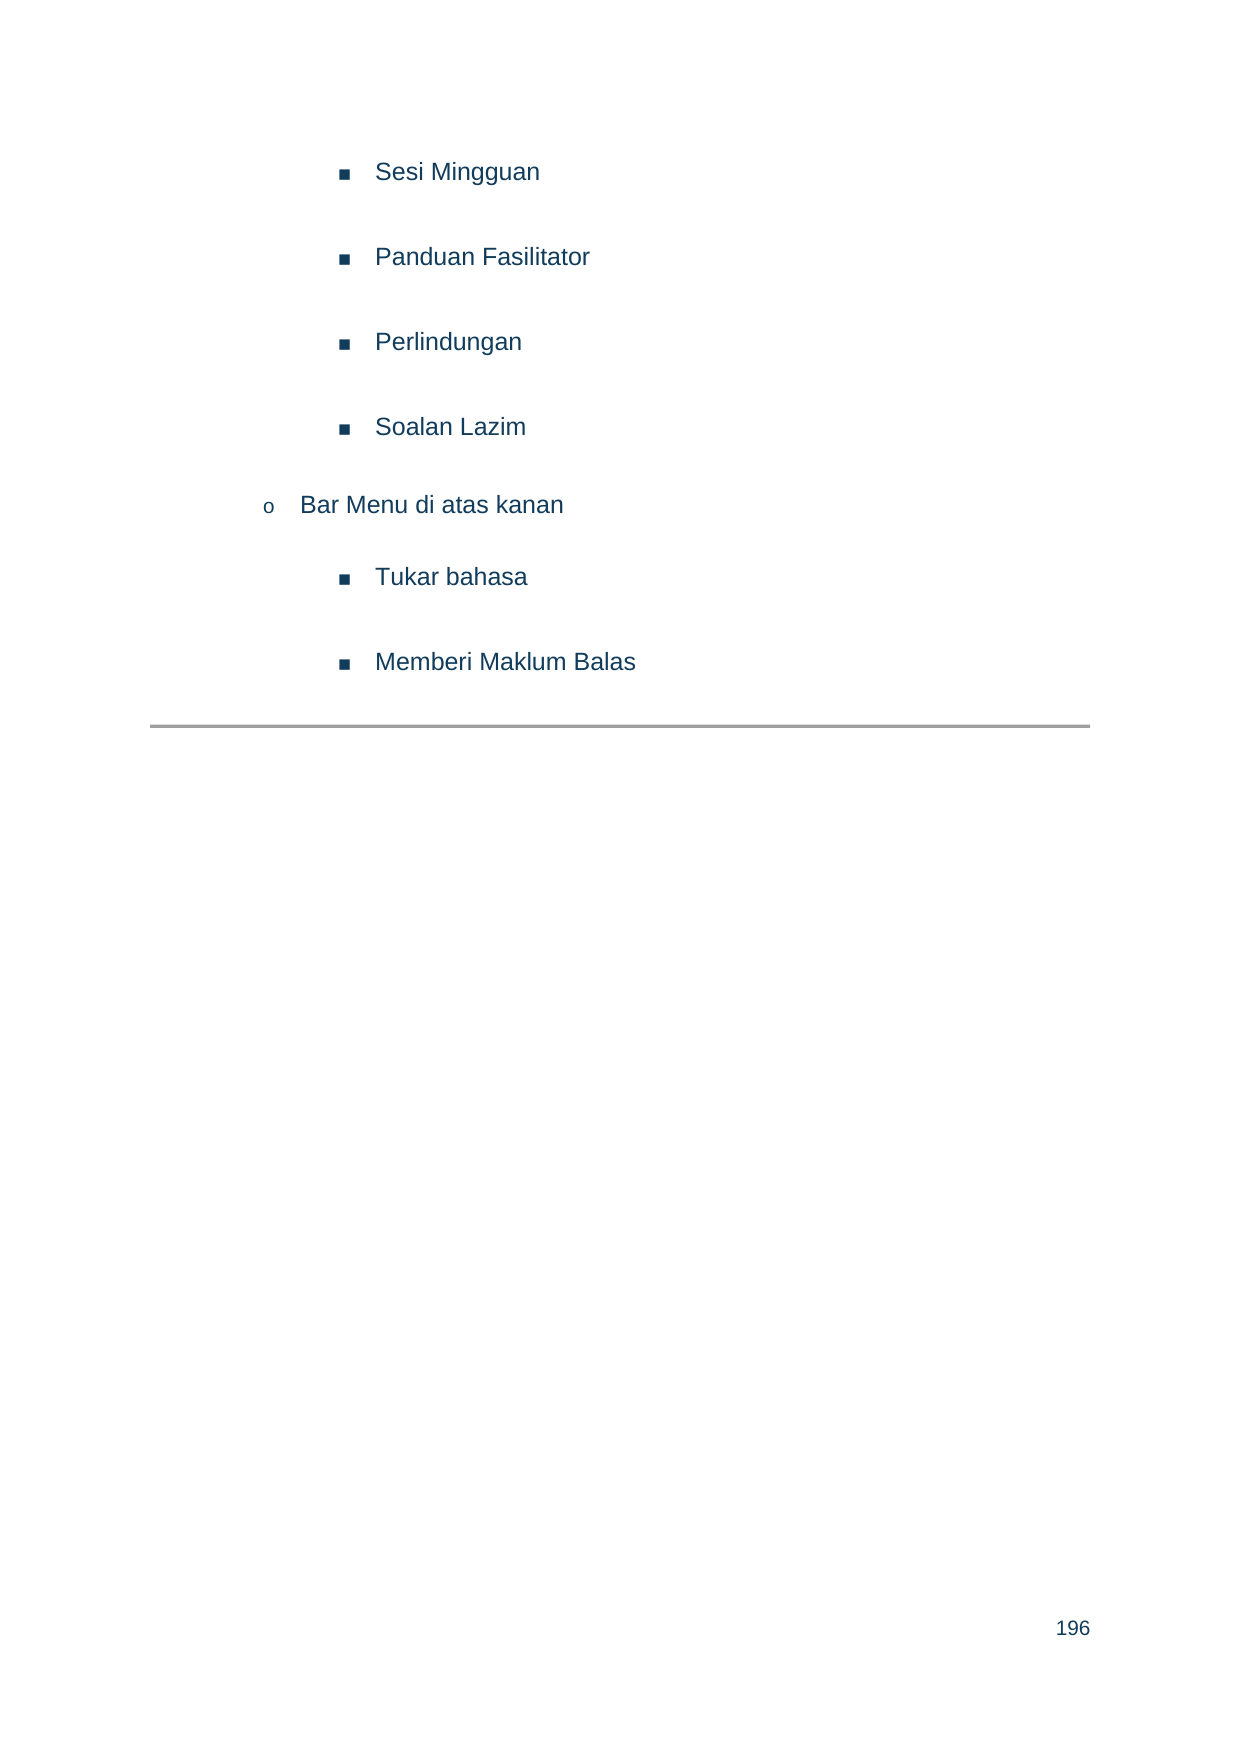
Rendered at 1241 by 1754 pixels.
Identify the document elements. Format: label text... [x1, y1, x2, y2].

list Sesi Mingguan [337, 150, 1090, 193]
list Perlindungan [337, 320, 1090, 362]
list Bar Menu di atas kanan [262, 489, 1090, 519]
list Soalan Lazim [337, 405, 1090, 447]
list Panduan Fasilitator [337, 235, 1090, 278]
list Tukar bahasa [337, 555, 1090, 598]
list Memberi Maklum Balas [337, 640, 1090, 682]
